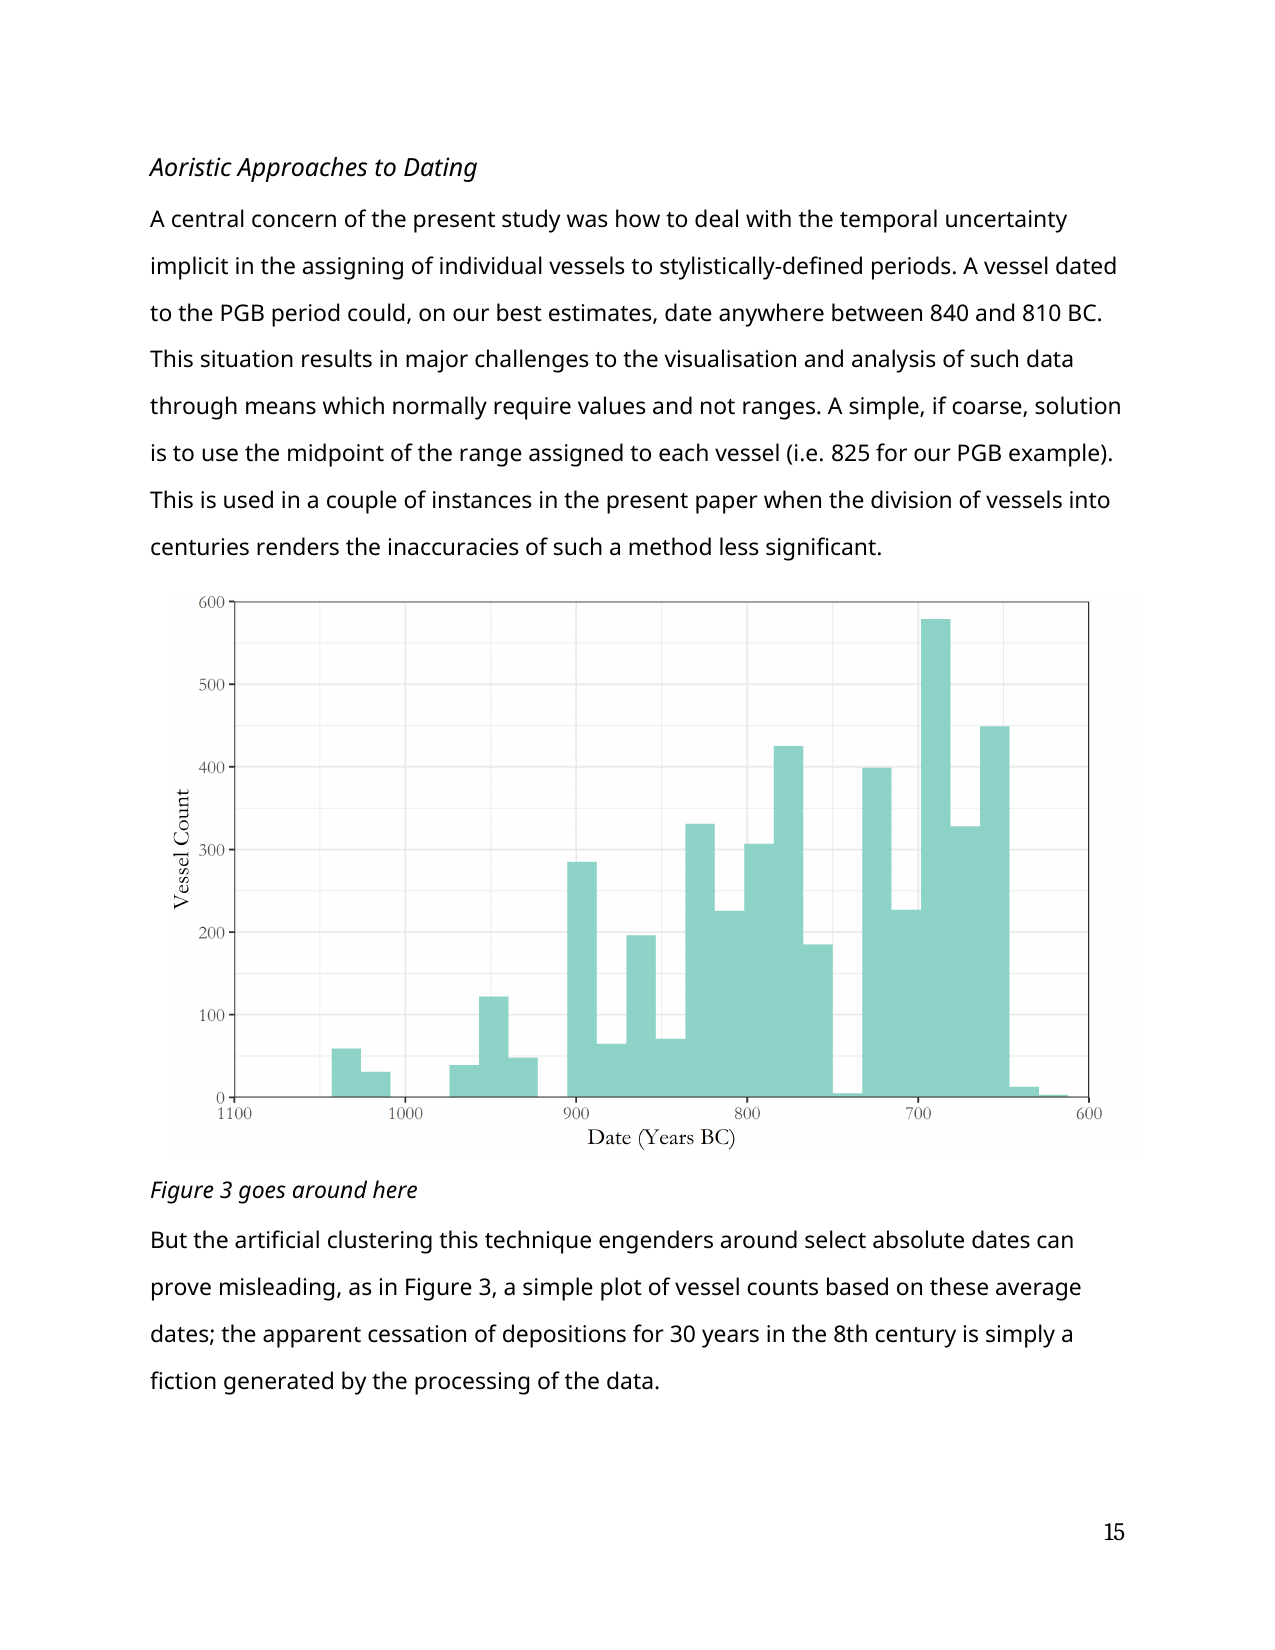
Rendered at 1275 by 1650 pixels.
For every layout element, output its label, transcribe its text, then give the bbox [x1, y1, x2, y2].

text Figure 3 goes around here [150, 1174, 1125, 1206]
text A central concern of the present study was how to deal with the temporal uncertainty implicit in the assigning of individual vessels to stylistically-defined periods. A vessel dated to the PGB period could, on our best estimates, date anywhere between 840 and 810 BC. This situation results in major challenges to the visualisation and analysis of such data through means which normally require values and not ranges. A simple, if coarse, solution is to use the midpoint of the range assigned to each vessel (i.e. 825 for our PGB example). This is used in a couple of instances in the present paper when the division of vessels into centuries renders the inaccuracies of such a method less significant. [150, 203, 1125, 562]
subtitle Aoristic Approaches to Dating [150, 150, 1125, 184]
picture [168, 596, 1144, 1154]
text But the artificial clustering this technique engenders around select absolute dates can prove misleading, as in Figure 3, a simple plot of vessel counts based on these average dates; the apparent cessation of depositions for 30 years in the 8th century is simply a fiction generated by the processing of the data. [150, 1224, 1125, 1396]
